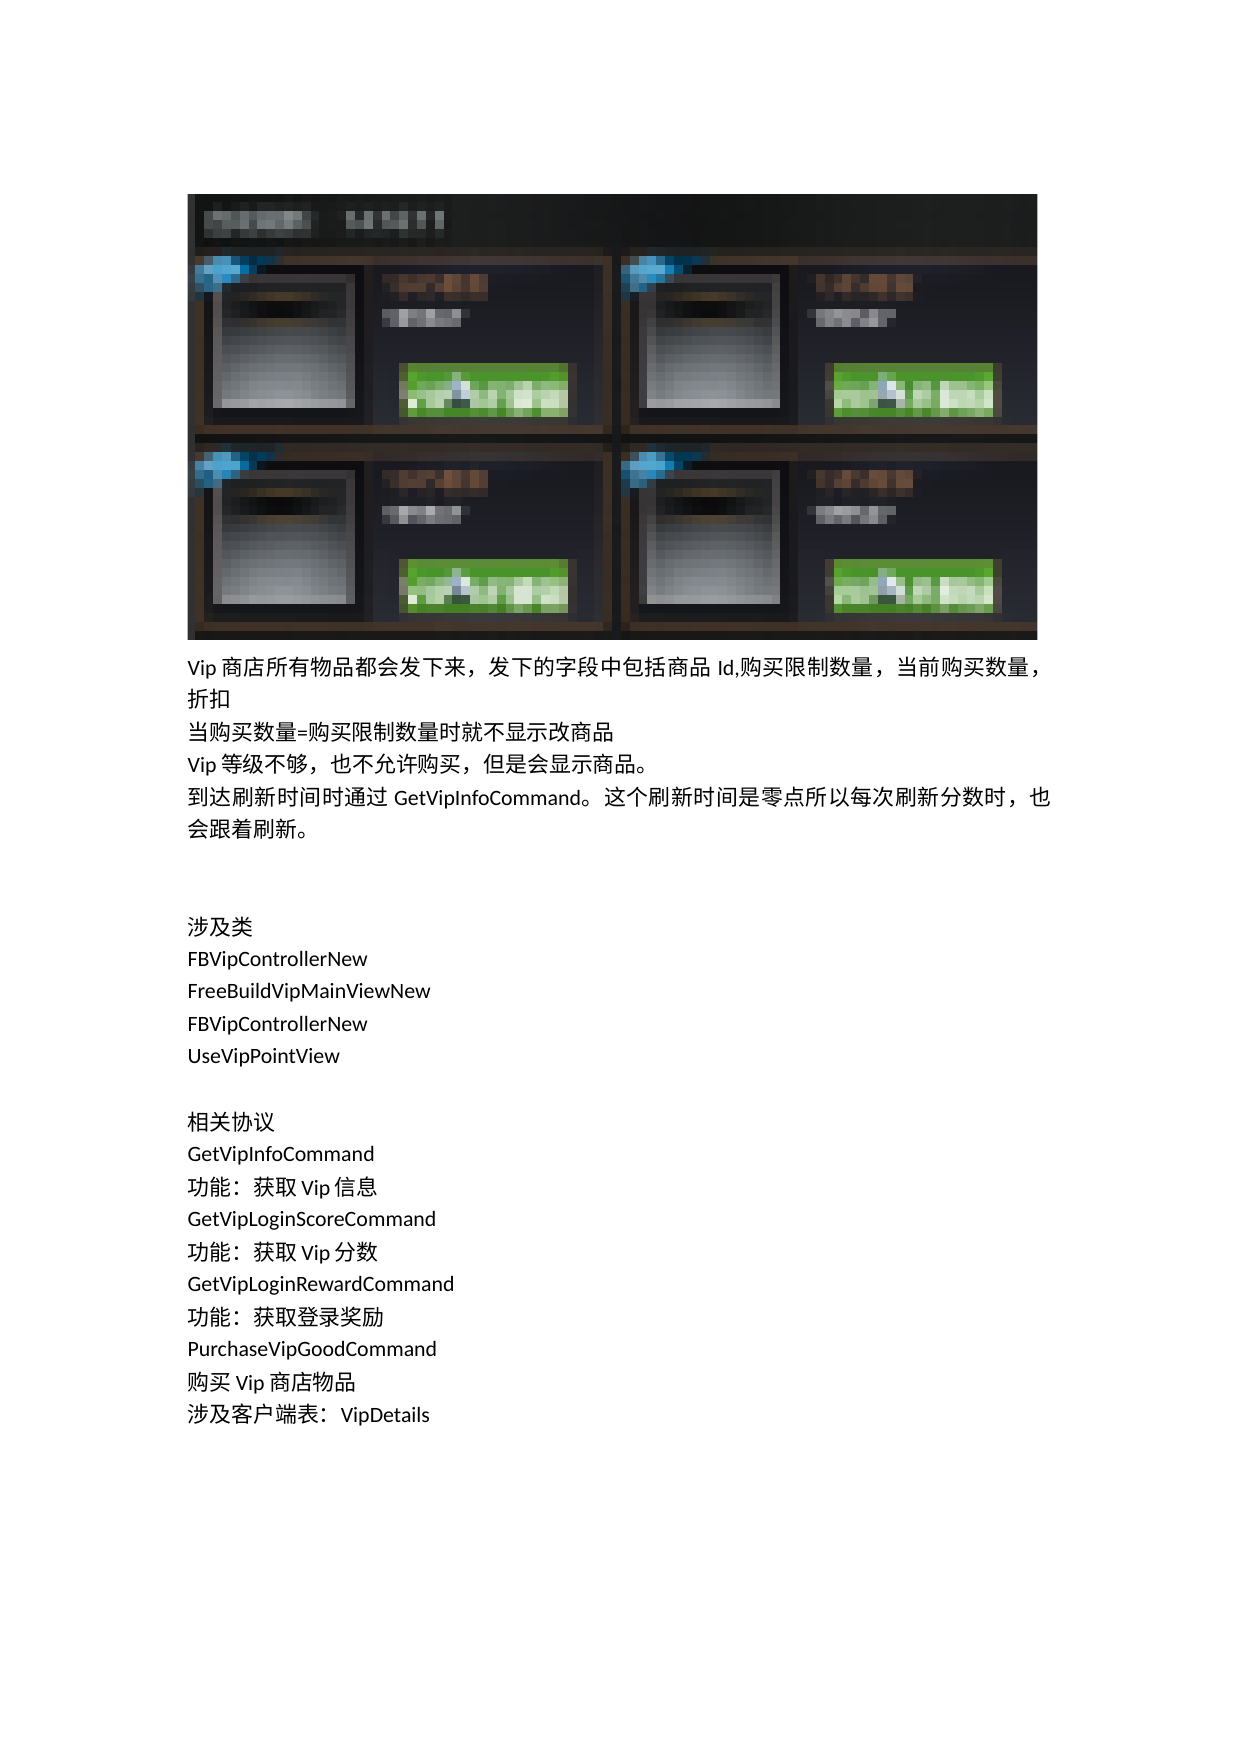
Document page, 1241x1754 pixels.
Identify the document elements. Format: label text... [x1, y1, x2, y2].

text 当购买数量=购买限制数量时就不显示改商品 [187, 714, 1053, 747]
text FreeBuildVipMainViewNew [187, 974, 1053, 1007]
text PurchaseVipGoodCommand [187, 1332, 1053, 1364]
text 功能：获取Vip信息 [187, 1169, 1053, 1202]
text 涉及类 [187, 909, 1053, 942]
text FBVipControllerNew [187, 1007, 1053, 1039]
text GetVipLoginRewardCommand [187, 1267, 1053, 1299]
text 购买Vip商店物品 [187, 1364, 1053, 1397]
text GetVipLoginScoreCommand [187, 1202, 1053, 1234]
text 到达刷新时间时通过GetVipInfoCommand。这个刷新时间是零点所以每次刷新分数时，也会跟着刷新。 [187, 779, 1053, 844]
text 涉及客户端表：VipDetails [187, 1397, 1053, 1429]
text Vip商店所有物品都会发下来，发下的字段中包括商品Id,购买限制数量，当前购买数量，折扣 [187, 649, 1053, 714]
text 功能：获取登录奖励 [187, 1299, 1053, 1332]
text Vip等级不够，也不允许购买，但是会显示商品。 [187, 747, 1053, 779]
text FBVipControllerNew [187, 942, 1053, 974]
text 相关协议 [187, 1104, 1053, 1137]
text 功能：获取Vip分数 [187, 1234, 1053, 1267]
text GetVipInfoCommand [187, 1137, 1053, 1169]
text UseVipPointView [187, 1039, 1053, 1072]
